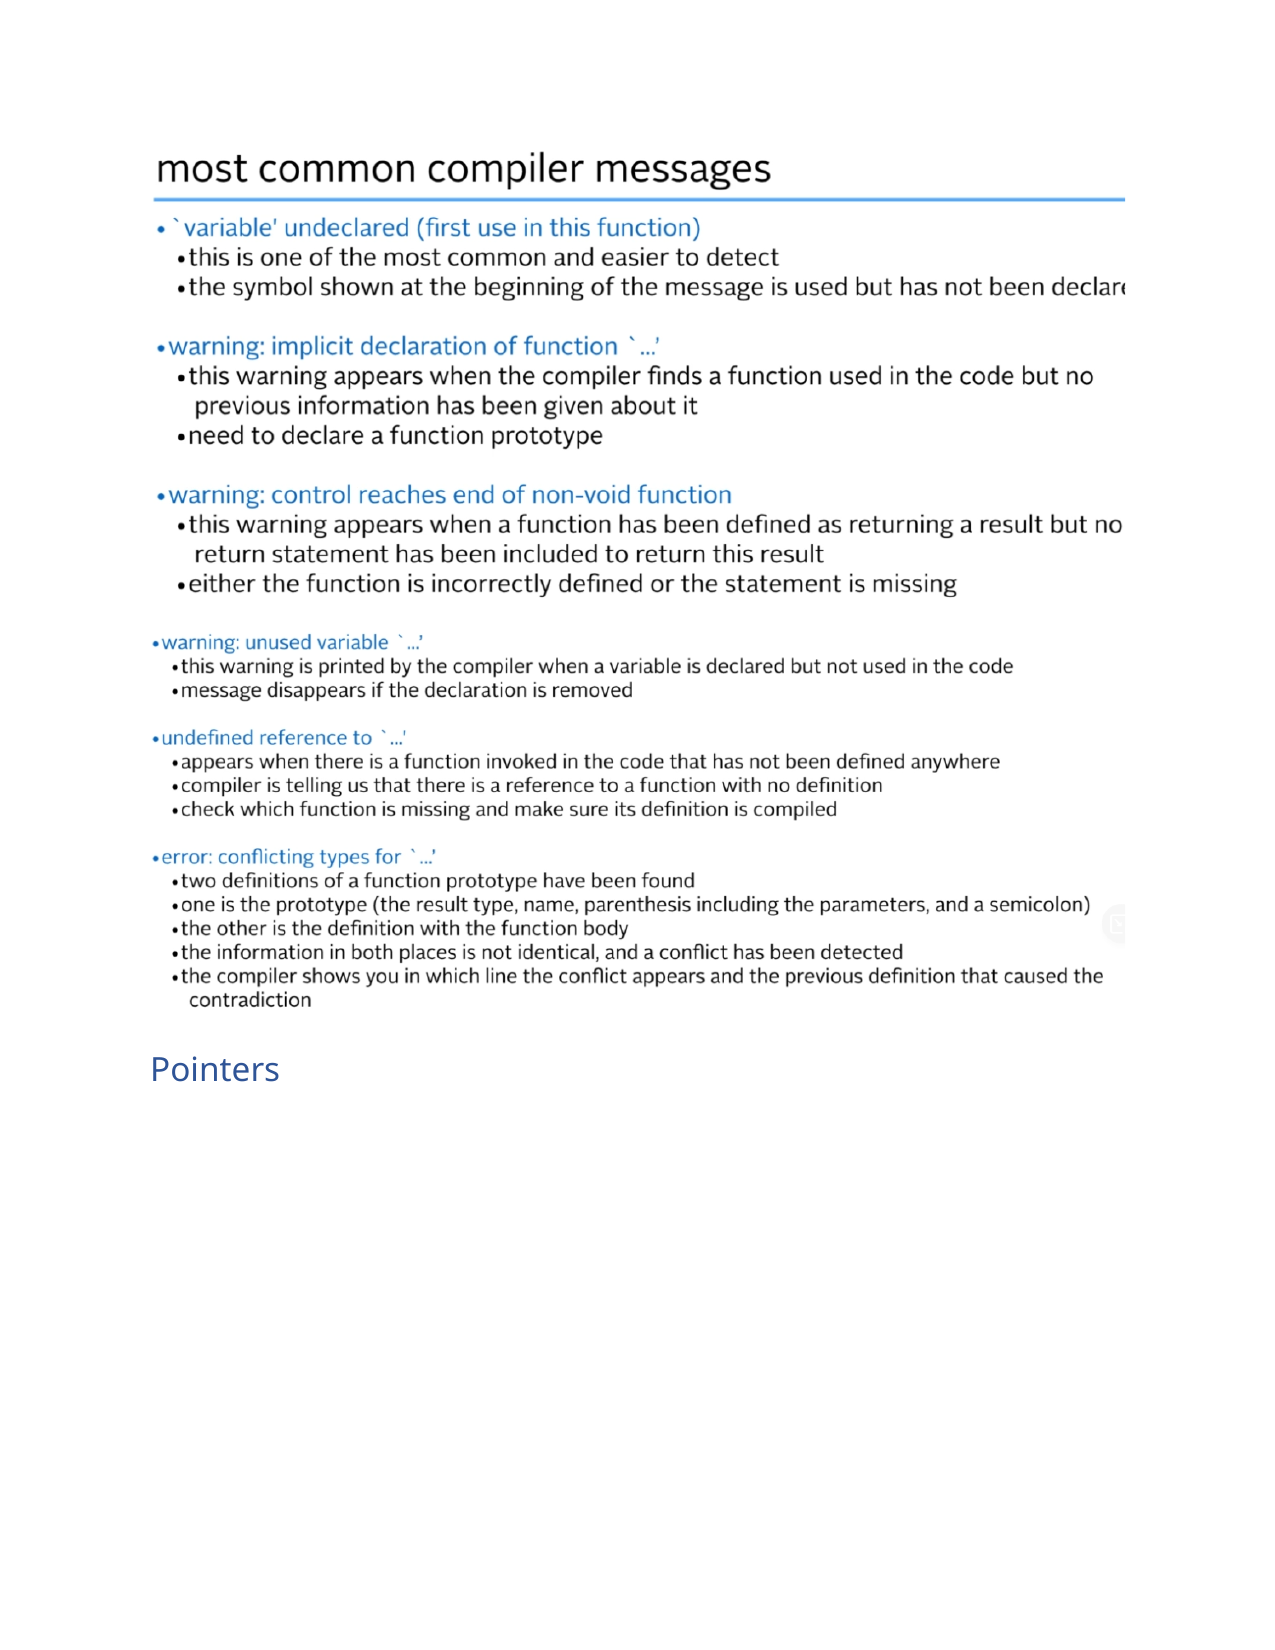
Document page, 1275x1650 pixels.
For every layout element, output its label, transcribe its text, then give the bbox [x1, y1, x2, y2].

picture [150, 632, 1125, 1019]
picture [150, 150, 1125, 614]
subtitle Pointers [150, 1045, 1125, 1091]
